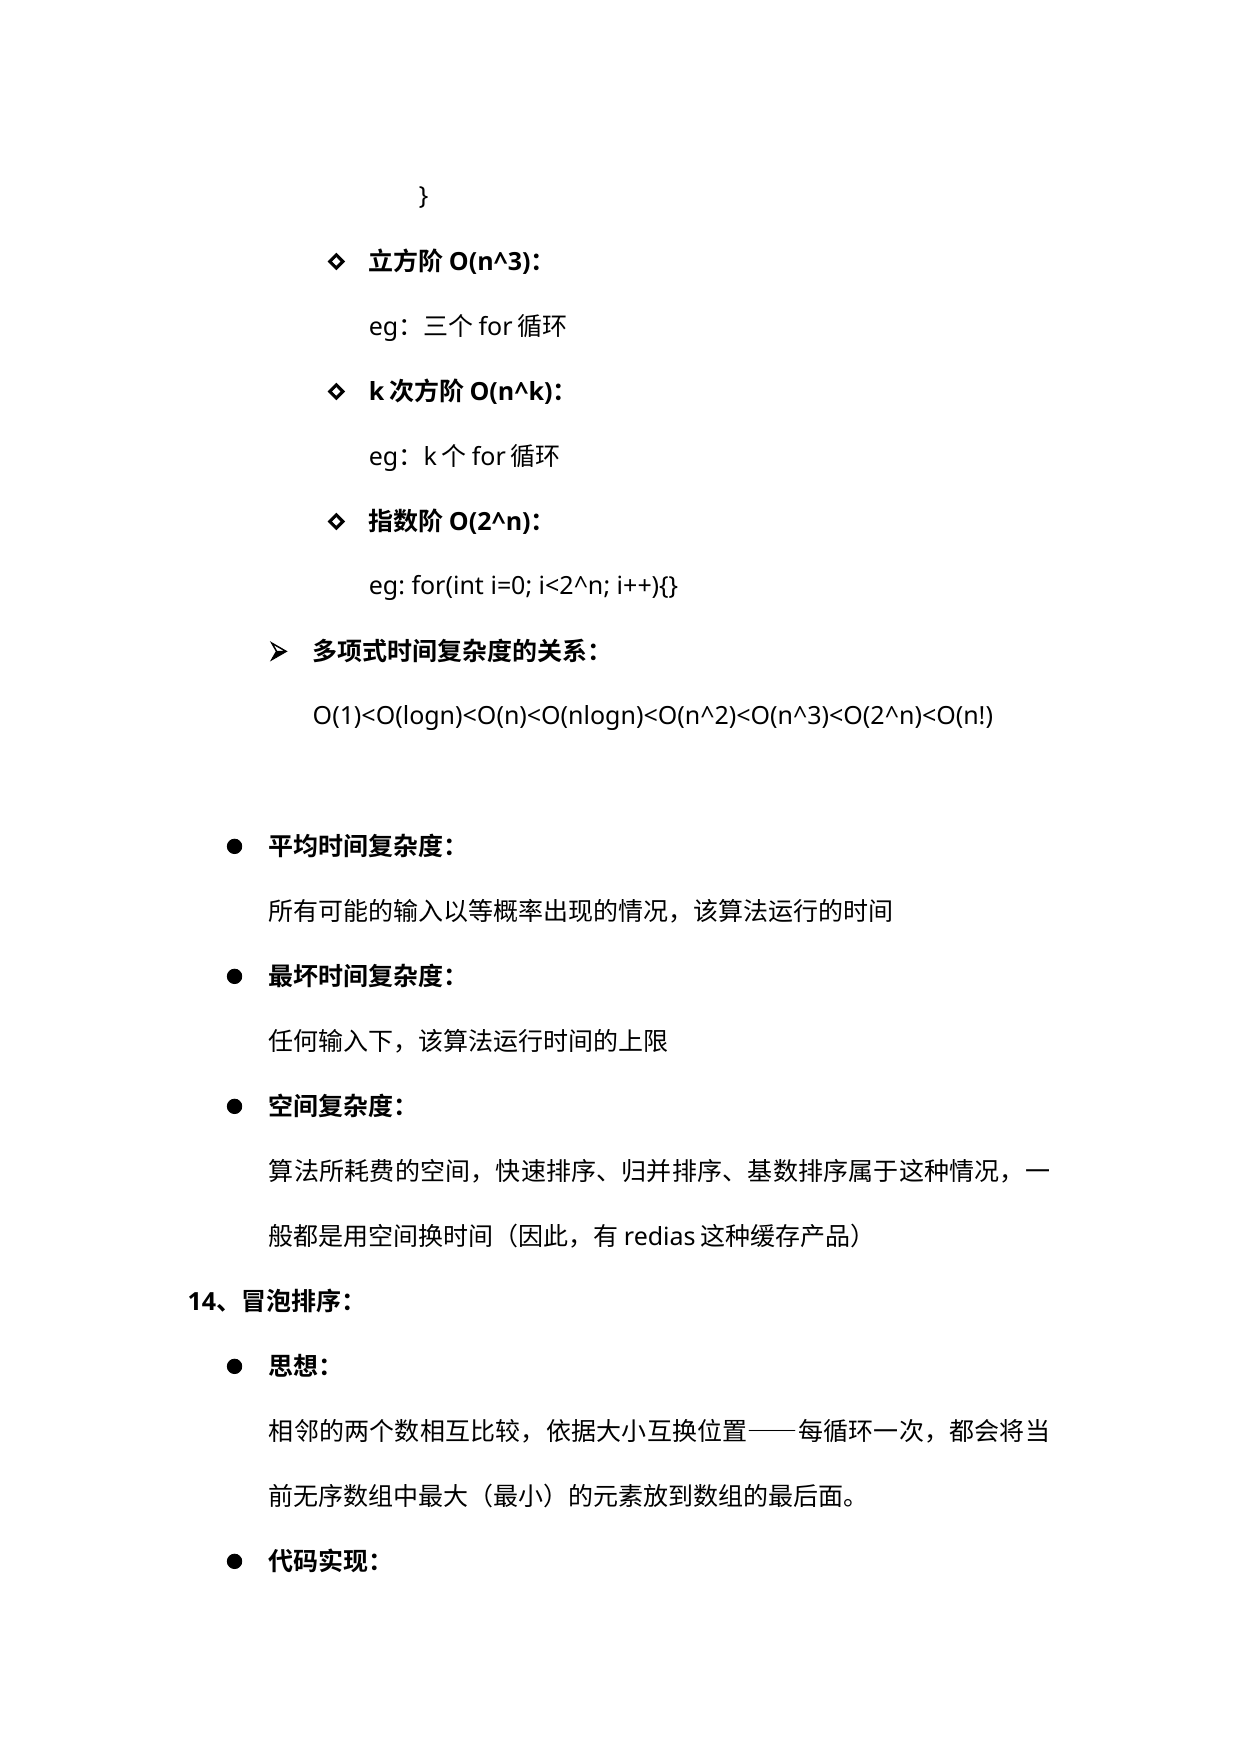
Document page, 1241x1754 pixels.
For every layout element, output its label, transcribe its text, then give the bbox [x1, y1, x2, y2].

list eg：k个for循环 [369, 422, 1053, 487]
list 任何输入下，该算法运行时间的上限 [269, 1007, 1053, 1072]
list 多项式时间复杂度的关系： [269, 617, 1053, 682]
list 代码实现： [225, 1527, 1053, 1592]
list eg：三个for循环 [369, 292, 1053, 357]
list eg: for(int i=0; i<2^n; i++){} [369, 552, 1053, 617]
list 相邻的两个数相互比较，依据大小互换位置——每循环一次，都会将当前无序数组中最大（最小）的元素放到数组的最后面。 [269, 1397, 1053, 1527]
list 平均时间复杂度： [225, 812, 1053, 877]
list 思想： [225, 1332, 1053, 1397]
list k次方阶O(n^k)： [325, 357, 1053, 422]
list } [369, 162, 1053, 227]
list 冒泡排序： [187, 1267, 1053, 1332]
list 所有可能的输入以等概率出现的情况，该算法运行的时间 [269, 877, 1053, 942]
list 指数阶O(2^n)： [325, 487, 1053, 552]
list 算法所耗费的空间，快速排序、归并排序、基数排序属于这种情况，一般都是用空间换时间（因此，有redias这种缓存产品） [269, 1137, 1053, 1267]
list O(1)<O(logn)<O(n)<O(nlogn)<O(n^2)<O(n^3)<O(2^n)<O(n!) [312, 682, 1053, 747]
list 空间复杂度： [225, 1072, 1053, 1137]
list 立方阶O(n^3)： [325, 227, 1053, 292]
list 最坏时间复杂度： [225, 942, 1053, 1007]
